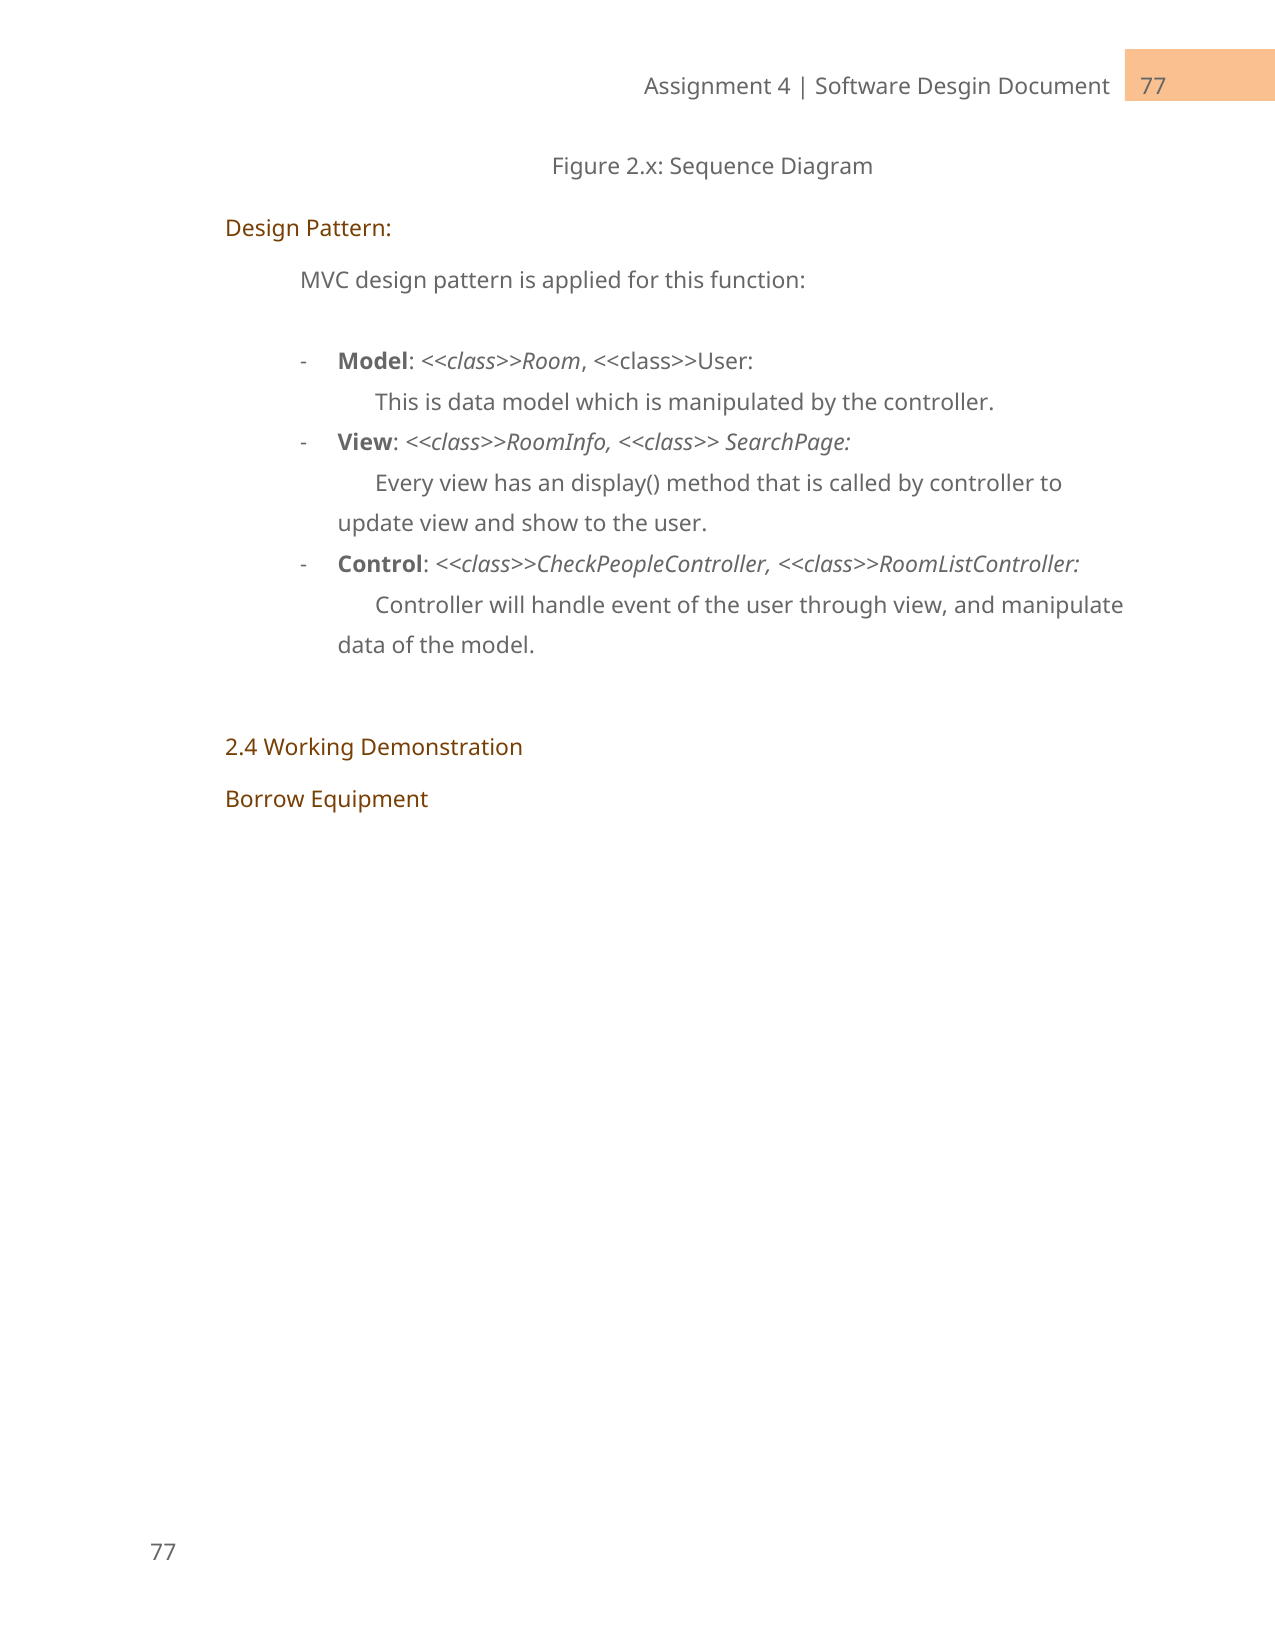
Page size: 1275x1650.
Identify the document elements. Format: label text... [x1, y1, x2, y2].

list MVC design pattern is applied for this function: [300, 263, 1125, 295]
list This is data model which is manipulated by the controller. [337, 385, 1125, 417]
list Model: <<class>>Room, <<class>>User: [300, 345, 1125, 376]
subtitle 2.4 Working Demonstration [150, 731, 1125, 762]
list Controller will handle event of the user through view, and manipulate data of the model. [337, 588, 1125, 660]
subtitle Borrow Equipment [150, 783, 1125, 814]
list Control: <<class>>CheckPeopleController, <<class>>RoomListController: [300, 548, 1125, 579]
subtitle Design Pattern: [150, 211, 1125, 243]
list View: <<class>>RoomInfo, <<class>> SearchPage: [300, 426, 1125, 457]
list Figure 2.x: Sequence Diagram [300, 150, 1125, 181]
list Every view has an display() method that is called by controller to update view and show to the user. [337, 467, 1125, 538]
